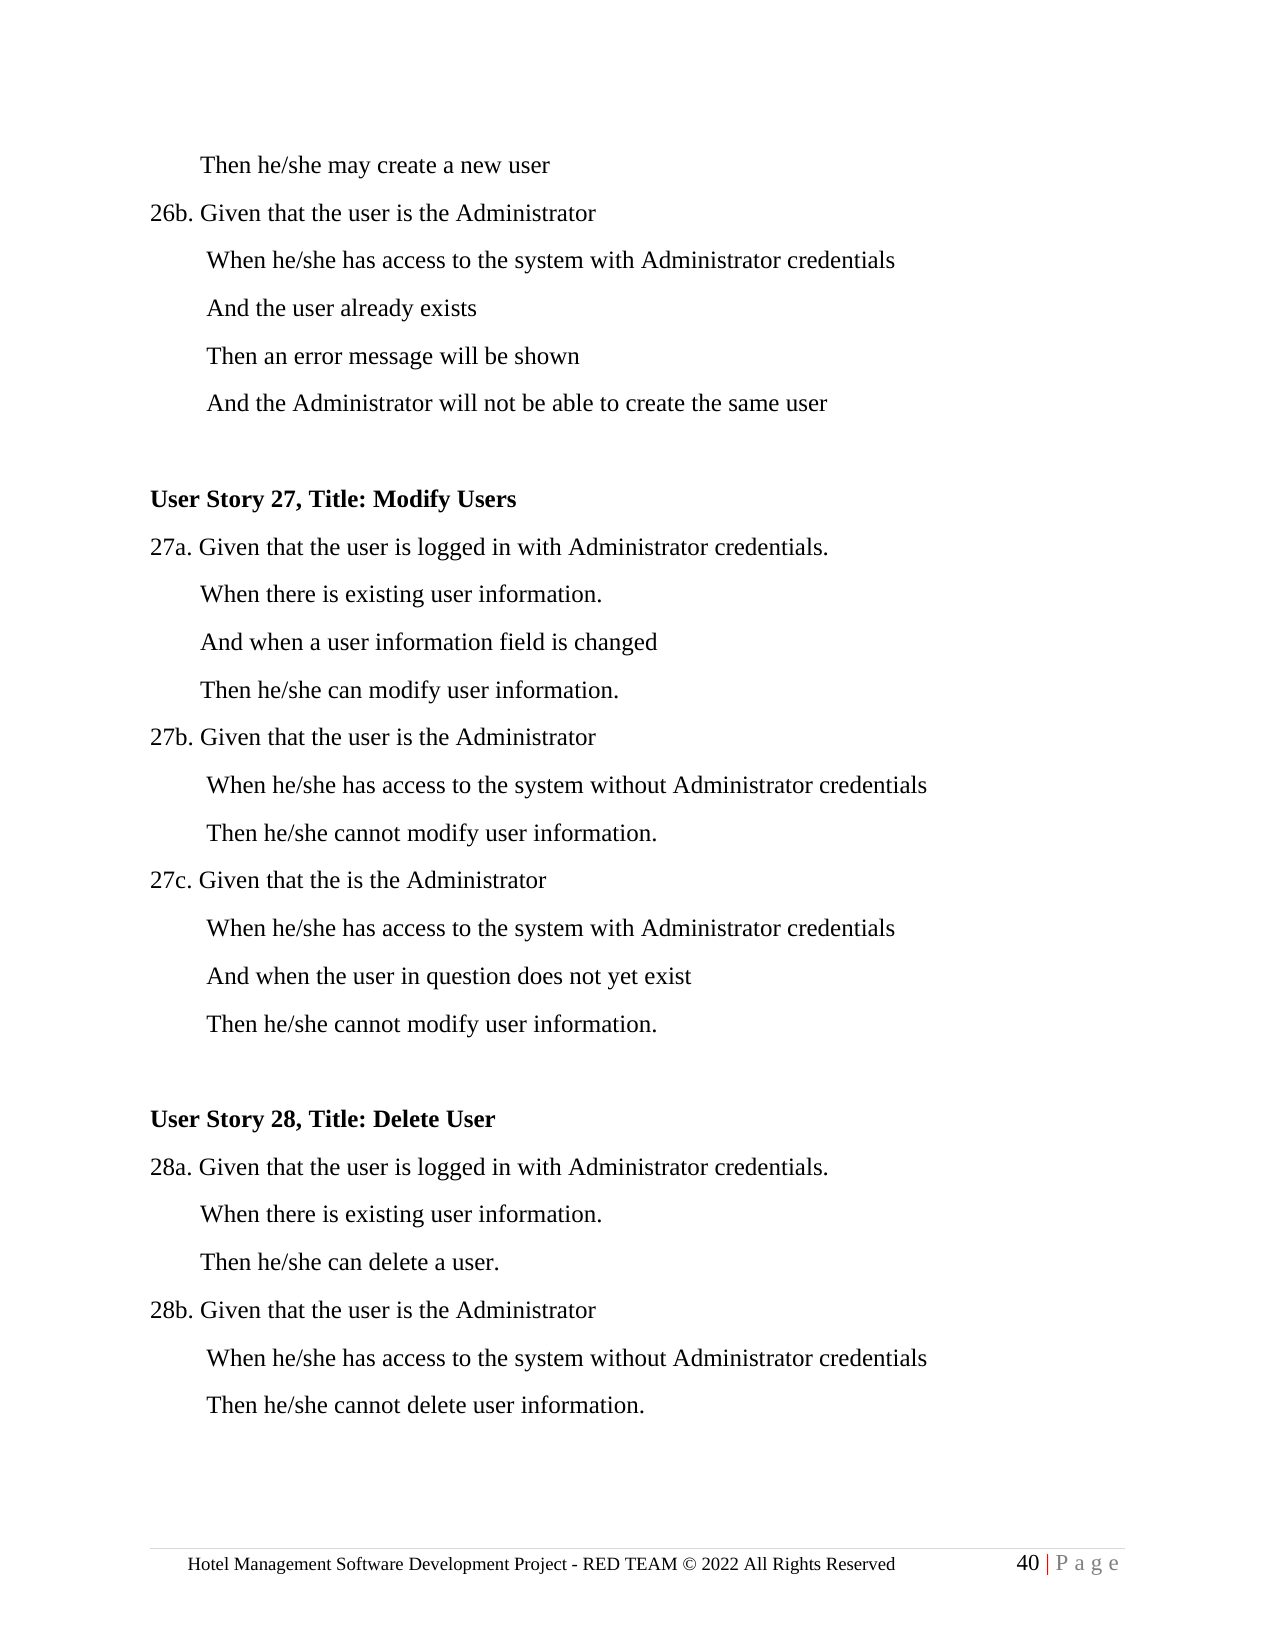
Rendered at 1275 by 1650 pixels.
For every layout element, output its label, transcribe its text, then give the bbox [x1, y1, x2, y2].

text Then an error message will be shown [150, 341, 1125, 369]
text 26b. Given that the user is the Administrator [150, 198, 1125, 226]
text And the Administrator will not be able to create the same user [150, 388, 1125, 417]
text Then he/she can delete a user. [150, 1247, 1125, 1276]
text And when the user in question does not yet exist [150, 961, 1125, 990]
text When he/she has access to the system without Administrator credentials [150, 770, 1125, 799]
text 27c. Given that the is the Administrator [150, 866, 1125, 894]
text And when a user information field is changed [150, 627, 1125, 656]
text Then he/she can modify user information. [150, 675, 1125, 703]
text Then he/she cannot modify user information. [150, 1009, 1125, 1037]
text User Story 28, Title: Delete User [150, 1104, 1125, 1133]
text User Story 27, Title: Modify Users [150, 484, 1125, 513]
text When there is existing user information. [150, 1199, 1125, 1228]
text 27a. Given that the user is logged in with Administrator credentials. [150, 532, 1125, 560]
text When he/she has access to the system with Administrator credentials [150, 913, 1125, 942]
text Then he/she cannot modify user information. [150, 818, 1125, 847]
text And the user already exists [150, 293, 1125, 322]
text 28a. Given that the user is logged in with Administrator credentials. [150, 1152, 1125, 1181]
text Then he/she cannot delete user information. [150, 1390, 1125, 1419]
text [150, 245, 1125, 274]
text When there is existing user information. [150, 579, 1125, 608]
text 28b. Given that the user is the Administrator [150, 1295, 1125, 1324]
text Then he/she may create a new user [150, 150, 1125, 179]
text When he/she has access to the system without Administrator credentials [150, 1343, 1125, 1371]
text 27b. Given that the user is the Administrator [150, 722, 1125, 751]
